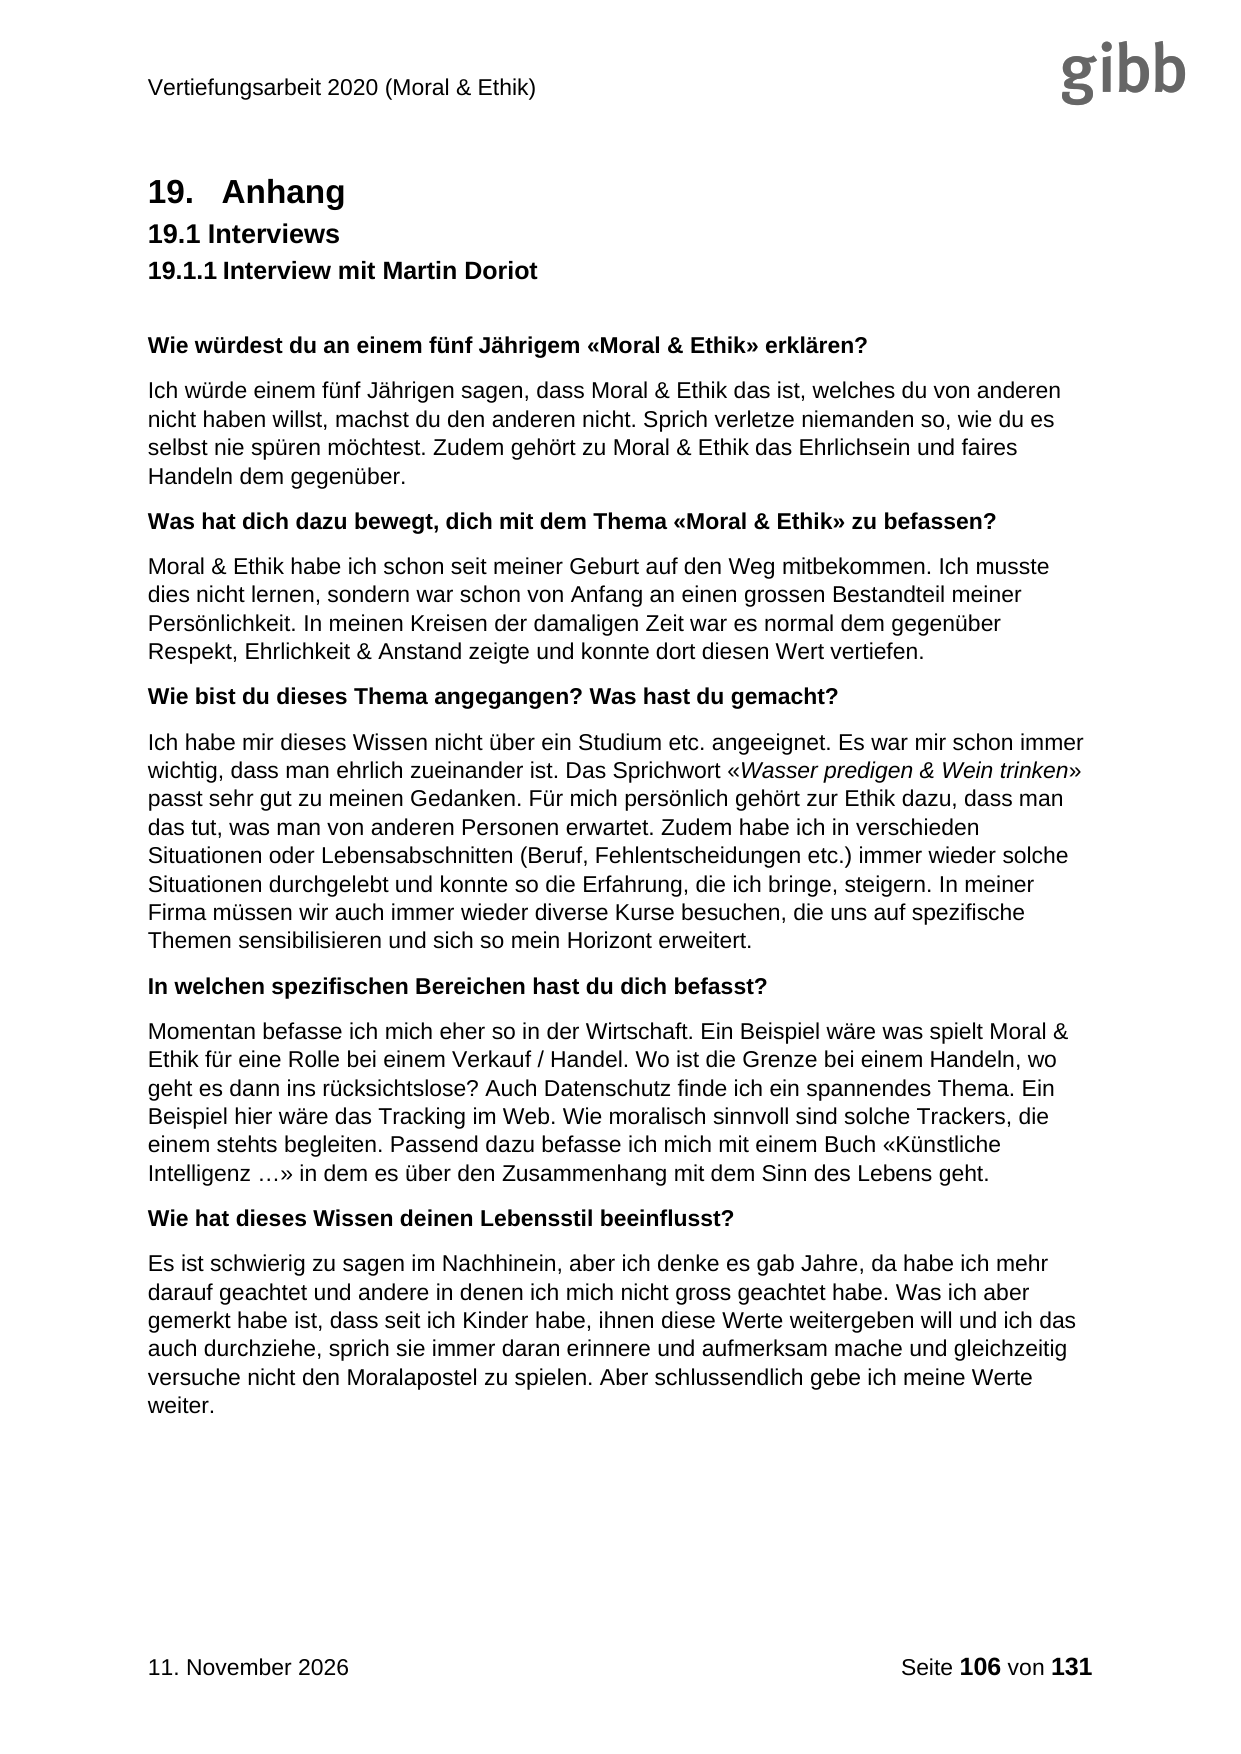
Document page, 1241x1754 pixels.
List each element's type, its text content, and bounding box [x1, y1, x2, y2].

subtitle Anhang [148, 173, 1093, 211]
text Wie bist du dieses Thema angegangen? Was hast du gemacht? [148, 683, 1093, 710]
text In welchen spezifischen Bereichen hast du dich befasst? [148, 973, 1093, 999]
text Wie hat dieses Wissen deinen Lebensstil beeinflusst? [148, 1205, 1093, 1231]
subtitle Interviews [148, 218, 1093, 249]
text Moral & Ethik habe ich schon seit meiner Geburt auf den Weg mitbekommen. Ich musste dies nicht lernen, sondern war schon von Anfang an einen grossen Bestandteil meiner Persönlichkeit. In meinen Kreisen der damaligen Zeit war es normal dem gegenüber Respekt, Ehrlichkeit & Anstand zeigte und konnte dort diesen Wert vertiefen. [148, 553, 1093, 664]
text Ich habe mir dieses Wissen nicht über ein Studium etc. angeeignet. Es war mir schon immer wichtig, dass man ehrlich zueinander ist. Das Sprichwort «Wasser predigen & Wein trinken» passt sehr gut zu meinen Gedanken. Für mich persönlich gehört zur Ethik dazu, dass man das tut, was man von anderen Personen erwartet. Zudem habe ich in verschieden Situationen oder Lebensabschnitten (Beruf, Fehlentscheidungen etc.) immer wieder solche Situationen durchgelebt und konnte so die Erfahrung, die ich bringe, steigern. In meiner Firma müssen wir auch immer wieder diverse Kurse besuchen, die uns auf spezifische Themen sensibilisieren und sich so mein Horizont erweitert. [148, 728, 1093, 954]
picture [1060, 39, 1187, 107]
text Was hat dich dazu bewegt, dich mit dem Thema «Moral & Ethik» zu befassen? [148, 508, 1093, 534]
text Momentan befasse ich mich eher so in der Wirtschaft. Ein Beispiel wäre was spielt Moral & Ethik für eine Rolle bei einem Verkauf / Handel. Wo ist die Grenze bei einem Handeln, wo geht es dann ins rücksichtslose? Auch Datenschutz finde ich ein spannendes Thema. Ein Beispiel hier wäre das Tracking im Web. Wie moralisch sinnvoll sind solche Trackers, die einem stehts begleiten. Passend dazu befasse ich mich mit einem Buch «Künstliche Intelligenz …» in dem es über den Zusammenhang mit dem Sinn des Lebens geht. [148, 1018, 1093, 1186]
subtitle Interview mit Martin Doriot [148, 256, 1093, 285]
text Es ist schwierig zu sagen im Nachhinein, aber ich denke es gab Jahre, da habe ich mehr darauf geachtet und andere in denen ich mich nicht gross geachtet habe. Was ich aber gemerkt habe ist, dass seit ich Kinder habe, ihnen diese Werte weitergeben will und ich das auch durchziehe, sprich sie immer daran erinnere und aufmerksam mache und gleichzeitig versuche nicht den Moralapostel zu spielen. Aber schlussendlich gebe ich meine Werte weiter. [148, 1250, 1093, 1419]
text Wie würdest du an einem fünf Jährigem «Moral & Ethik» erklären? [148, 332, 1093, 359]
text Ich würde einem fünf Jährigen sagen, dass Moral & Ethik das ist, welches du von anderen nicht haben willst, machst du den anderen nicht. Sprich verletze niemanden so, wie du es selbst nie spüren möchtest. Zudem gehört zu Moral & Ethik das Ehrlichsein und faires Handeln dem gegenüber. [148, 377, 1093, 489]
